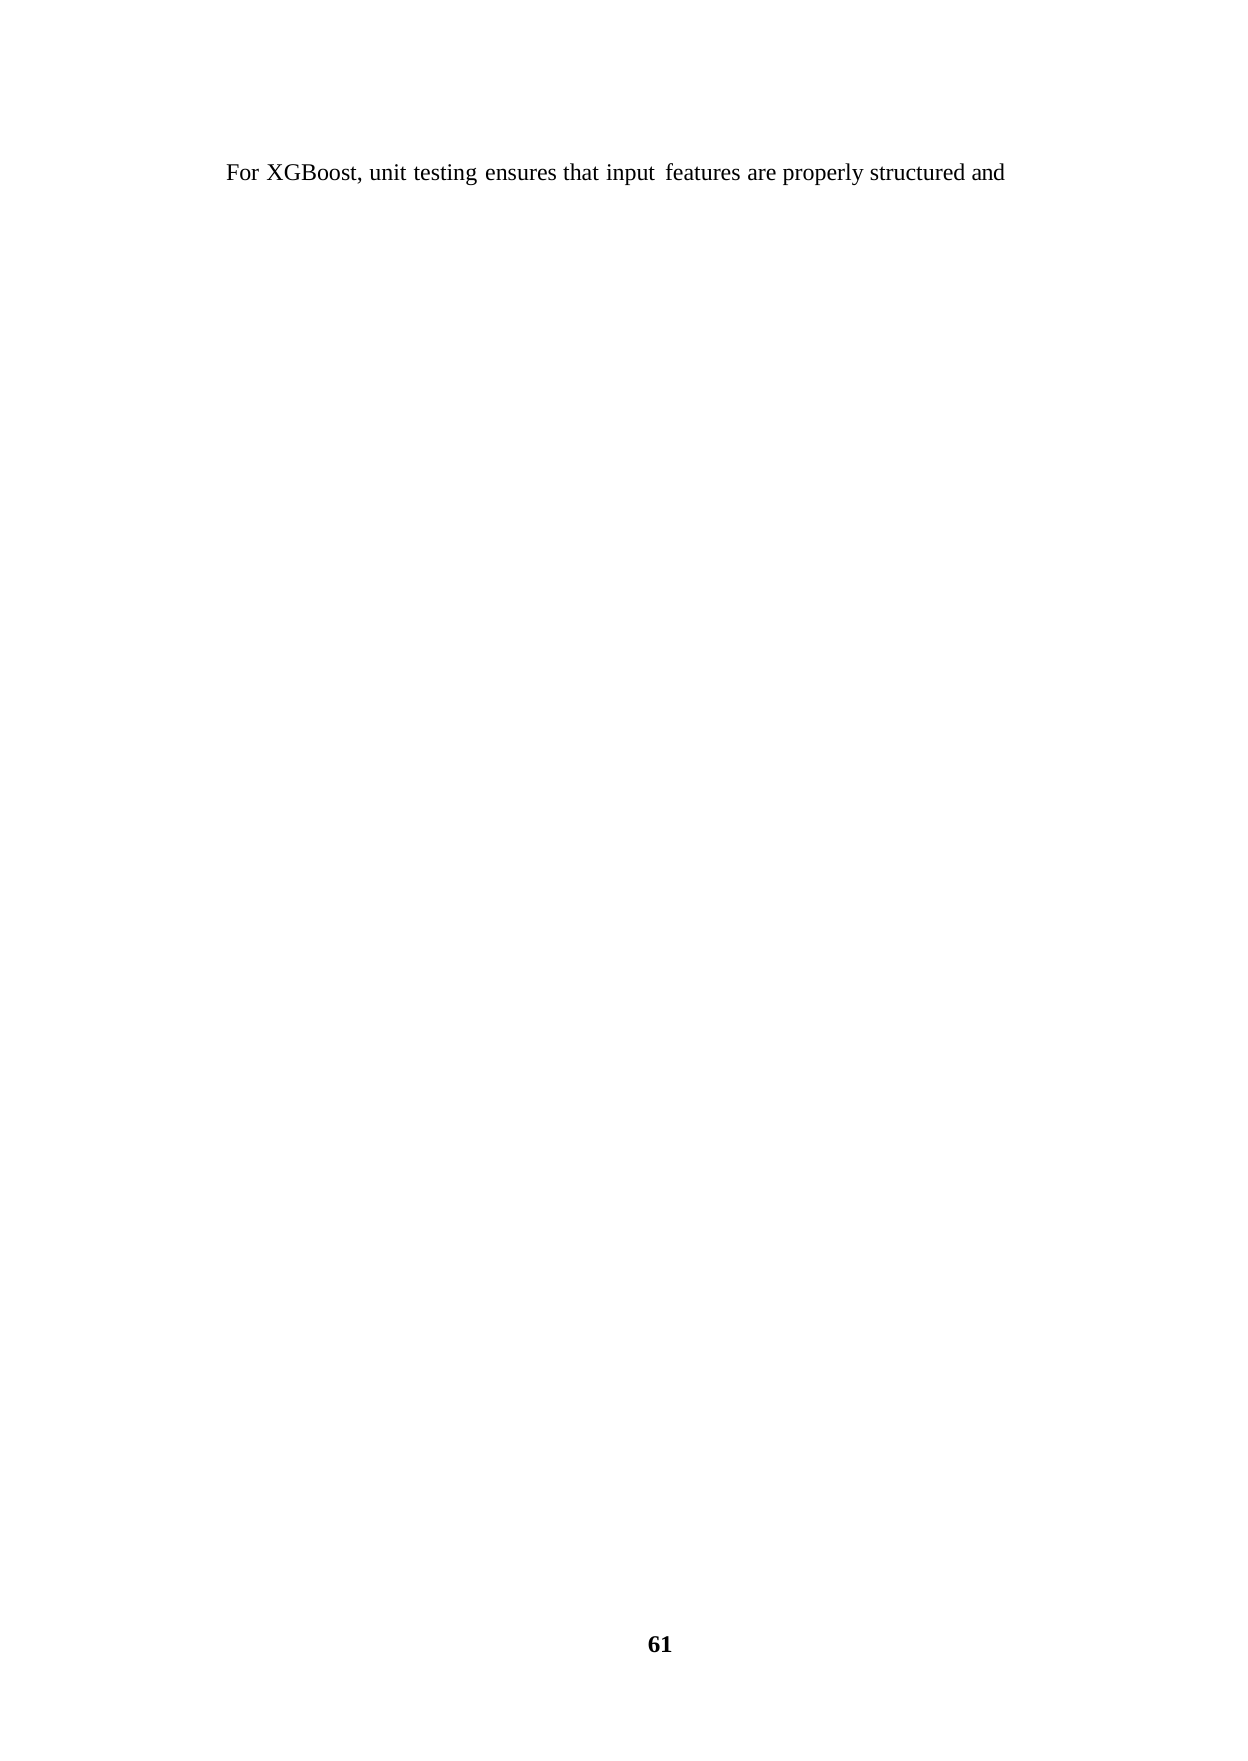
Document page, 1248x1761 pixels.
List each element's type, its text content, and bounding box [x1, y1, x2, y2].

text For XGBoost, unit testing ensures that input features are properly structured and [226, 158, 1203, 186]
